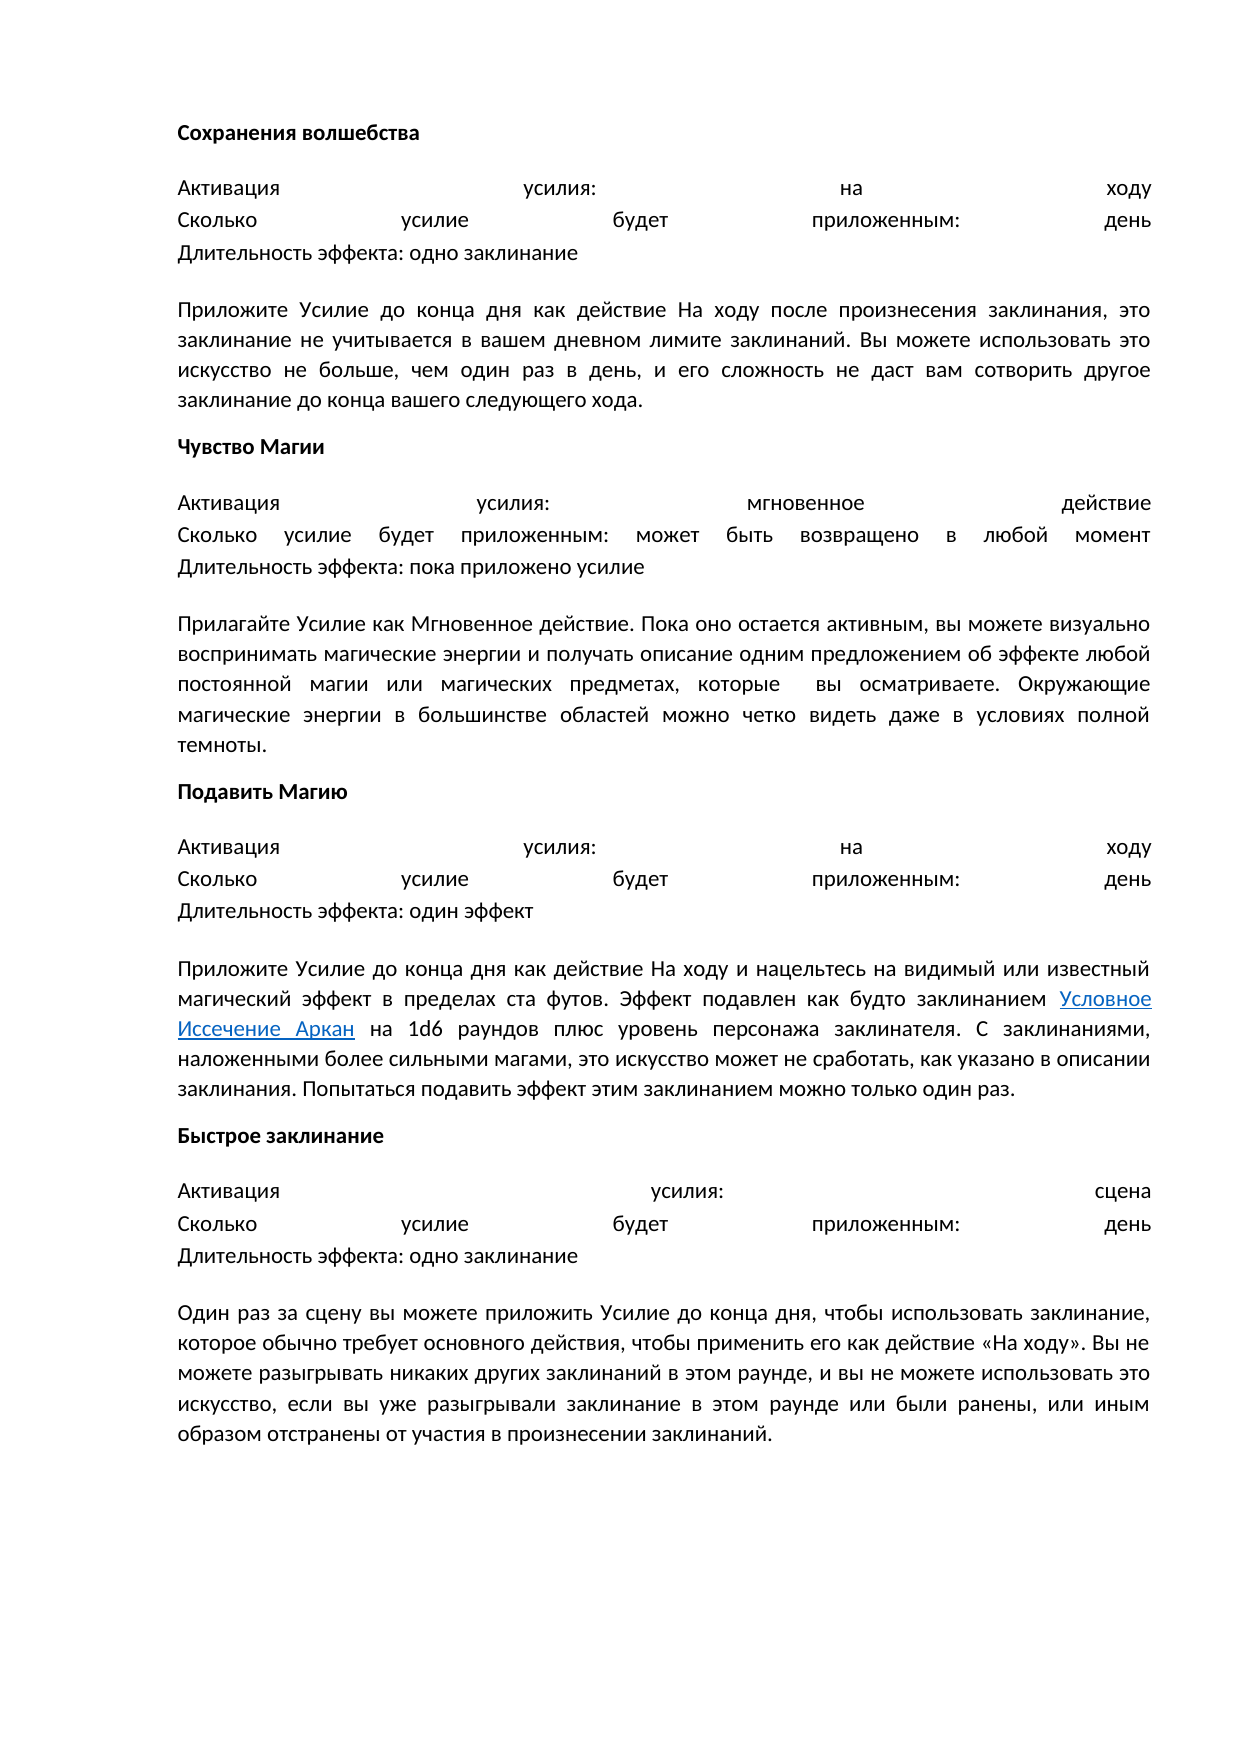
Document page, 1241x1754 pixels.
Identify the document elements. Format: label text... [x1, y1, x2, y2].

text Чувство Магии [177, 432, 1152, 460]
text Активация усилия: на ходу Сколько усилие будет приложенным: день Длительность эффекта: один эффект [177, 832, 1152, 924]
text Один раз за сцену вы можете приложить Усилие до конца дня, чтобы использовать заклинание, которое обычно требует основного действия, чтобы применить его как действие «На ходу». Вы не можете разыгрывать никаких других заклинаний в этом раунде, и вы не можете использовать это искусство, если вы уже разыгрывали заклинание в этом раунде или были ранены, или иным образом отстранены от участия в произнесении заклинаний. [177, 1298, 1152, 1447]
text Активация усилия: на ходу Сколько усилие будет приложенным: день Длительность эффекта: одно заклинание [177, 173, 1152, 266]
text Подавить Магию [177, 777, 1152, 805]
text Прилагайте Усилие как Мгновенное действие. Пока оно остается активным, вы можете визуально воспринимать магические энергии и получать описание одним предложением об эффекте любой постоянной магии или магических предметах, которые вы осматриваете. Окружающие магические энергии в большинстве областей можно четко видеть даже в условиях полной темноты. [177, 609, 1152, 758]
text Быстрое заклинание [177, 1121, 1152, 1149]
text Сохранения волшебства [177, 118, 1152, 146]
text Приложите Усилие до конца дня как действие На ходу и нацельтесь на видимый или известный магический эффект в пределах ста футов. Эффект подавлен как будто заклинанием Условное Иссечение Аркан на 1d6 раундов плюс уровень персонажа заклинателя. С заклинаниями, наложенными более сильными магами, это искусство может не сработать, как указано в описании заклинания. Попытаться подавить эффект этим заклинанием можно только один раз. [177, 954, 1152, 1102]
text Активация усилия: мгновенное действие Сколько усилие будет приложенным: может быть возвращено в любой момент Длительность эффекта: пока приложено усилие [177, 488, 1152, 580]
text Активация усилия: сцена Сколько усилие будет приложенным: день Длительность эффекта: одно заклинание [177, 1177, 1152, 1269]
text Приложите Усилие до конца дня как действие На ходу после произнесения заклинания, это заклинание не учитывается в вашем дневном лимите заклинаний. Вы можете использовать это искусство не больше, чем один раз в день, и его сложность не даст вам сотворить другое заклинание до конца вашего следующего хода. [177, 295, 1152, 413]
